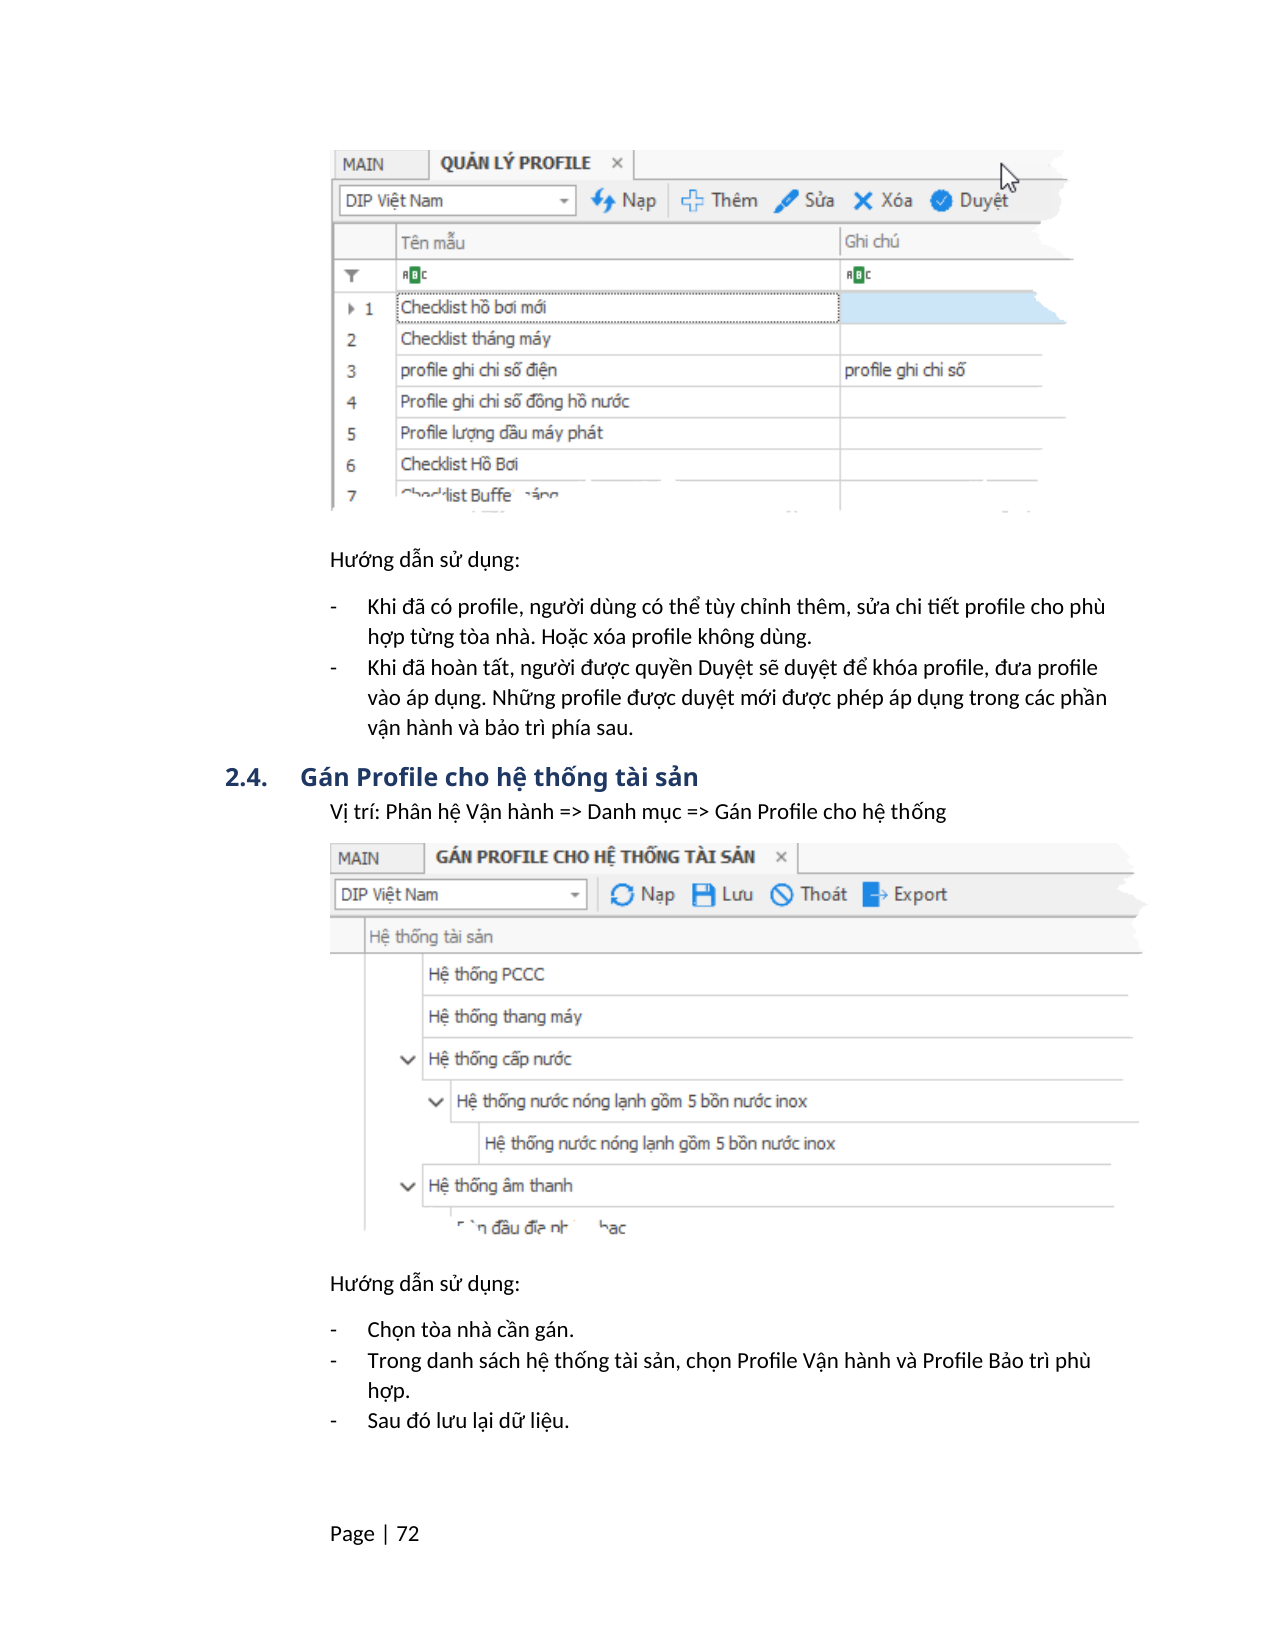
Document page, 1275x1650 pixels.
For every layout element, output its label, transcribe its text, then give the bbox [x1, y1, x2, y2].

picture [330, 150, 1082, 527]
subtitle Gán Profile cho hệ thống tài sản [225, 760, 1125, 794]
list Chọn tòa nhà cần gán. [330, 1316, 1125, 1343]
list Sau đó lưu lại dữ liệu. [330, 1406, 1125, 1434]
text Vị trí: Phân hệ Vận hành => Danh mục => Gán Profile cho hệ thống [330, 797, 1125, 825]
text Hướng dẫn sử dụng: [330, 545, 1125, 573]
list Trong danh sách hệ thống tài sản, chọn Profile Vận hành và Profile Bảo trì phù hợp. [330, 1346, 1125, 1404]
list Khi đã có profile, người dùng có thể tùy chỉnh thêm, sửa chi tiết profile cho phù hợp từng tòa nhà. Hoặc xóa profile không dùng. [330, 592, 1125, 651]
list Khi đã hoàn tất, người được quyền Duyệt sẽ duyệt để khóa profile, đưa profile vào áp dụng. Những profile được duyệt mới được phép áp dụng trong các phần vận hành và bảo trì phía sau. [330, 653, 1125, 741]
text Hướng dẫn sử dụng: [330, 1269, 1125, 1297]
picture [330, 843, 1160, 1250]
